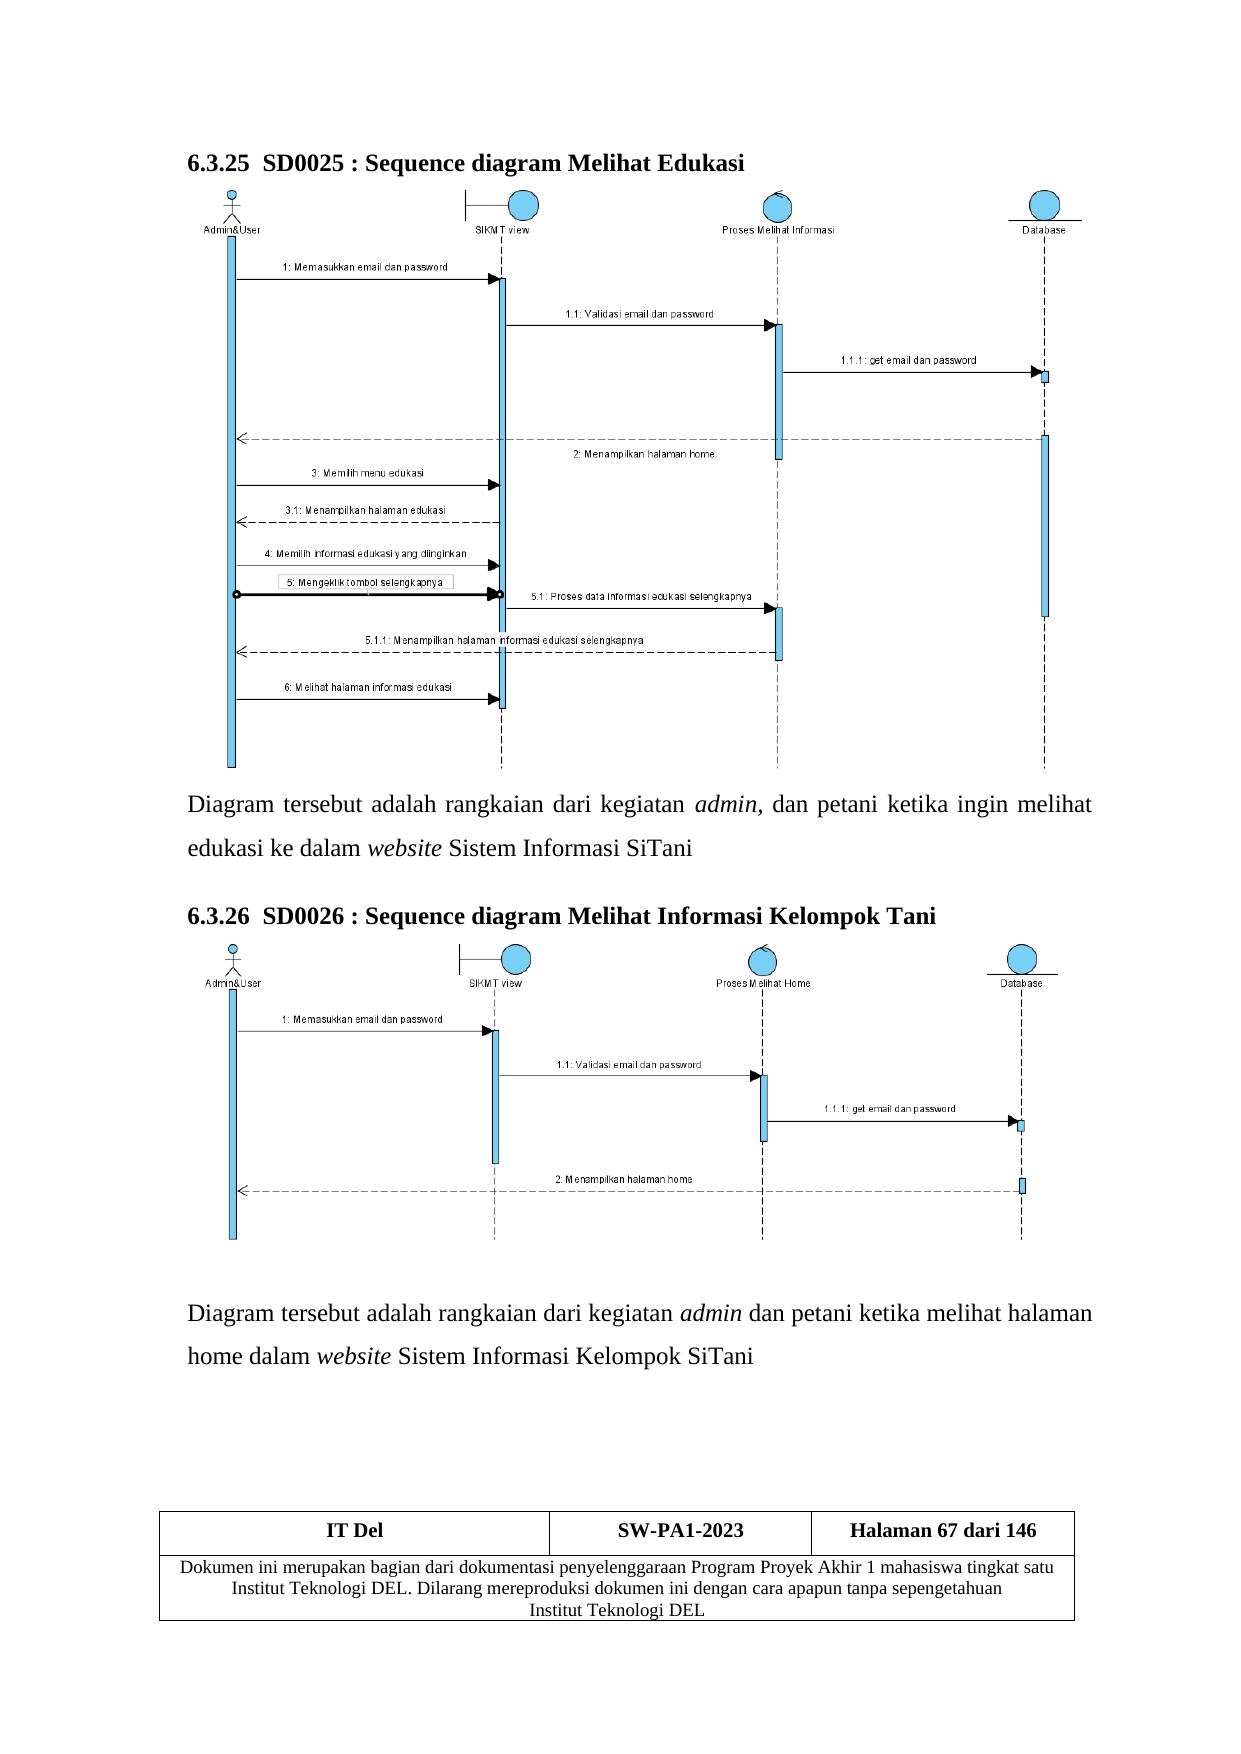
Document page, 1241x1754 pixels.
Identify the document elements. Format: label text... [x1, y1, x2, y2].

text Diagram tersebut adalah rangkaian dari kegiatan admin dan petani ketika melihat halaman home dalam website Sistem Informasi Kelompok SiTani [187, 1298, 1092, 1369]
text Diagram tersebut adalah rangkaian dari kegiatan admin, dan petani ketika ingin melihat edukasi ke dalam website Sistem Informasi SiTani [187, 789, 1092, 861]
picture [187, 182, 1092, 776]
subtitle SD0025 : Sequence diagram Melihat Edukasi [187, 148, 1092, 176]
subtitle SD0026 : Sequence diagram Melihat Informasi Kelompok Tani [187, 901, 1092, 929]
picture [187, 935, 1092, 1284]
